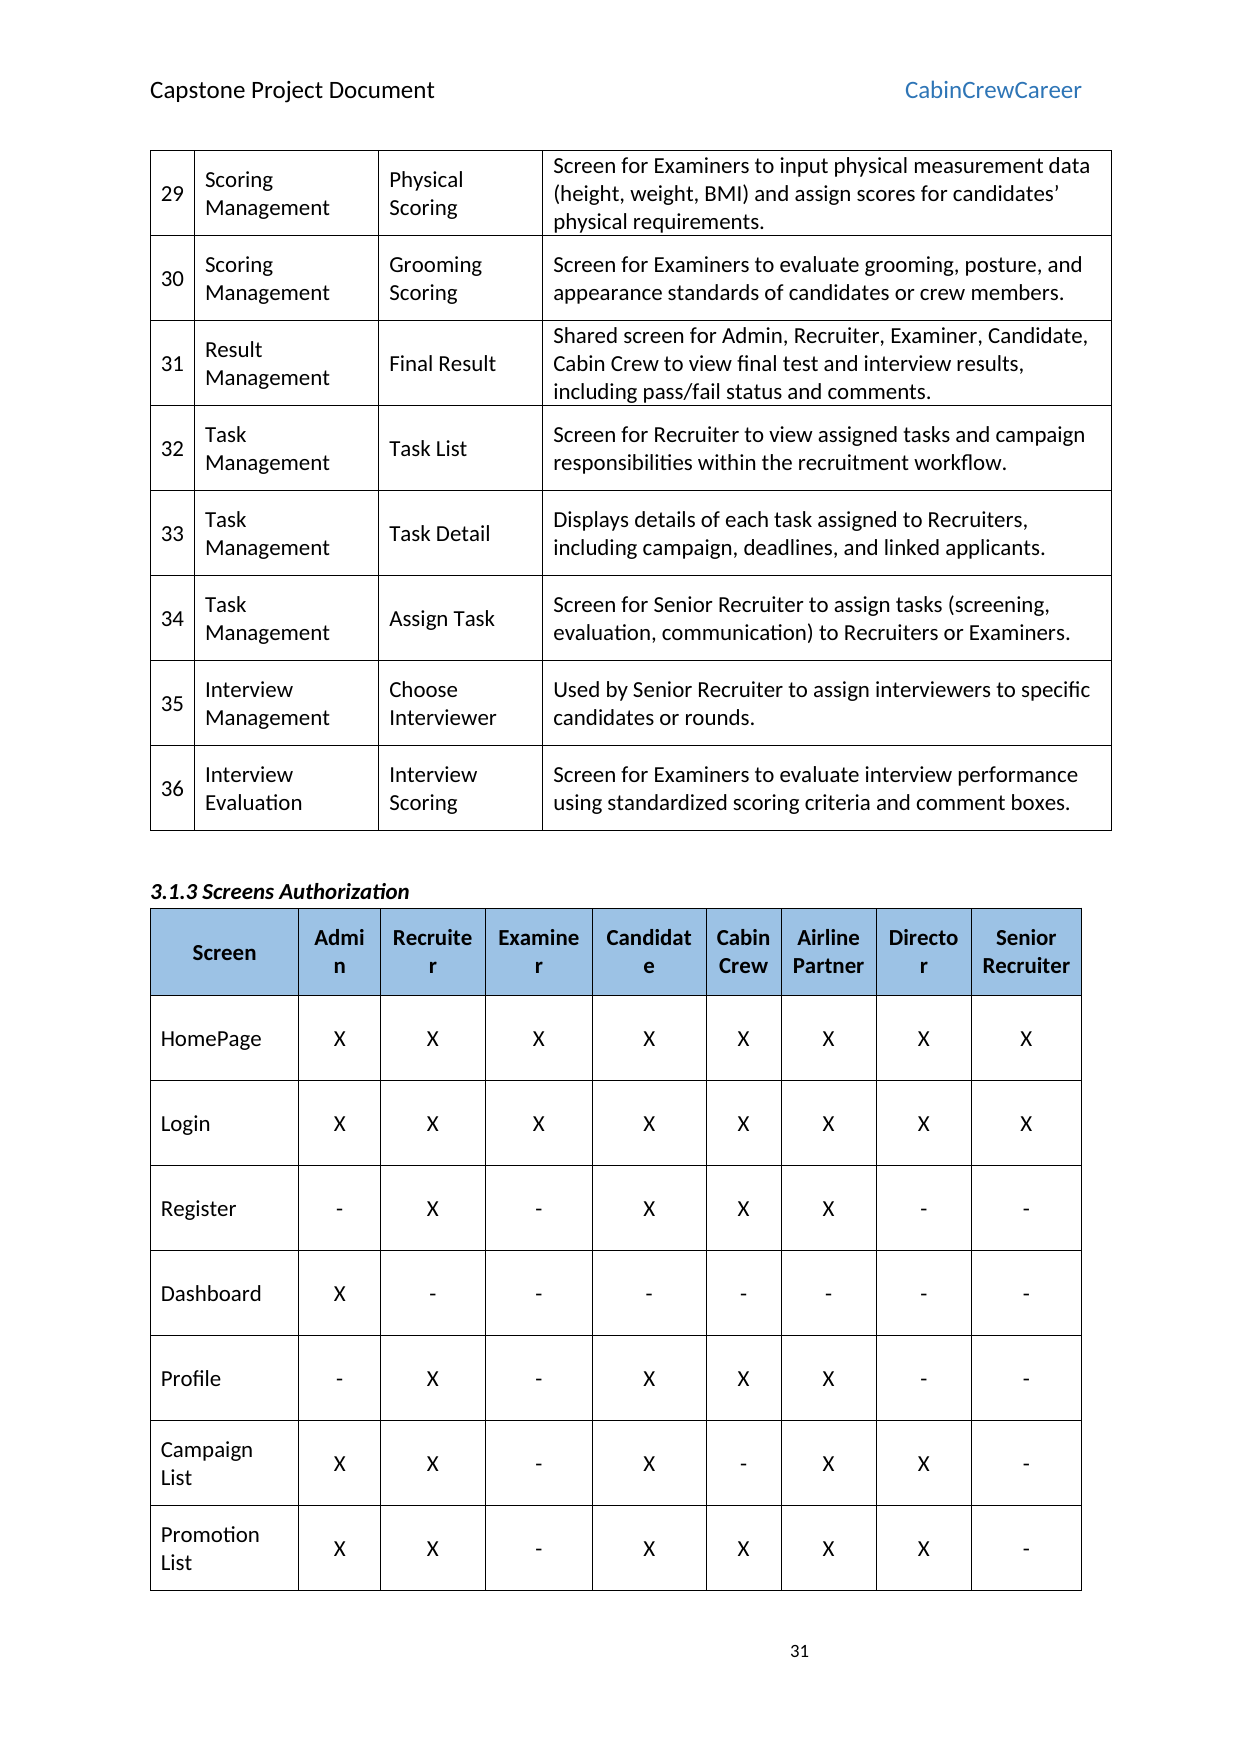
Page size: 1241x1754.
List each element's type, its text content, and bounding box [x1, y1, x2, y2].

table_cell Task List [379, 406, 542, 490]
table_cell - [972, 1506, 1081, 1590]
table_cell X [381, 1166, 485, 1250]
table_cell - [707, 1421, 781, 1505]
table_cell HomePage [151, 996, 298, 1080]
subtitle 3.1.3 Screens Authorization [150, 877, 1090, 905]
table_cell - [486, 1336, 592, 1420]
table_cell Task Management [195, 491, 378, 575]
table_cell - [486, 1251, 592, 1335]
table_cell X [486, 996, 592, 1080]
table_cell - [486, 1166, 592, 1250]
table_cell Interview Evaluation [195, 746, 378, 830]
table_cell Physical Scoring [379, 151, 542, 235]
table_cell - [299, 1336, 380, 1420]
table_cell X [299, 1421, 380, 1505]
table_cell X [877, 996, 971, 1080]
table_cell X [299, 1081, 380, 1165]
table_cell Screen for Examiners to input physical measurement data (height, weight, BMI) and assign scores for candidates’ physical requirements. [543, 151, 1111, 235]
table_header Airline Partner [782, 909, 876, 995]
table_cell X [593, 1421, 706, 1505]
table_cell X [381, 1506, 485, 1590]
table_cell 36 [151, 746, 194, 830]
table_cell 31 [151, 321, 194, 405]
table_cell - [972, 1336, 1081, 1420]
table_cell - [877, 1336, 971, 1420]
table_cell Interview Scoring [379, 746, 542, 830]
table_cell - [972, 1251, 1081, 1335]
table_header Senior Recruiter [972, 909, 1081, 995]
table_cell - [299, 1166, 380, 1250]
table_cell - [486, 1506, 592, 1590]
table_cell Screen for Examiners to evaluate interview performance using standardized scoring criteria and comment boxes. [543, 746, 1111, 830]
table_cell Result Management [195, 321, 378, 405]
table_cell Task Management [195, 576, 378, 660]
table_cell Promotion List [151, 1506, 298, 1590]
table_cell - [972, 1421, 1081, 1505]
table_cell 32 [151, 406, 194, 490]
table_cell X [593, 1166, 706, 1250]
table_header Admin [299, 909, 380, 995]
table_cell Screen for Examiners to evaluate grooming, posture, and appearance standards of candidates or crew members. [543, 236, 1111, 320]
table_cell X [299, 1251, 380, 1335]
table_header Candidate [593, 909, 706, 995]
table_cell X [381, 1081, 485, 1165]
table_cell - [972, 1166, 1081, 1250]
table_cell X [707, 1166, 781, 1250]
table_cell X [782, 1506, 876, 1590]
table_cell - [877, 1251, 971, 1335]
table_cell X [972, 996, 1081, 1080]
table_cell Scoring Management [195, 151, 378, 235]
table_cell X [972, 1081, 1081, 1165]
table_cell X [877, 1081, 971, 1165]
table_cell - [381, 1251, 485, 1335]
table_cell Scoring Management [195, 236, 378, 320]
table_cell 35 [151, 661, 194, 745]
table_cell X [381, 1336, 485, 1420]
table_header Director [877, 909, 971, 995]
table_cell X [782, 996, 876, 1080]
table_cell Choose Interviewer [379, 661, 542, 745]
table_cell 30 [151, 236, 194, 320]
table_cell Login [151, 1081, 298, 1165]
table_cell - [593, 1251, 706, 1335]
table_cell Grooming Scoring [379, 236, 542, 320]
table_header Recruiter [381, 909, 485, 995]
table_cell - [707, 1251, 781, 1335]
table_cell Campaign List [151, 1421, 298, 1505]
table_cell 33 [151, 491, 194, 575]
table_cell X [299, 996, 380, 1080]
table_cell X [381, 996, 485, 1080]
table_cell Screen for Recruiter to view assigned tasks and campaign responsibilities within the recruitment workflow. [543, 406, 1111, 490]
table_cell Register [151, 1166, 298, 1250]
table_cell Profile [151, 1336, 298, 1420]
table_cell X [782, 1081, 876, 1165]
table_cell Task Detail [379, 491, 542, 575]
table_cell X [707, 1081, 781, 1165]
table_cell X [707, 1506, 781, 1590]
table_cell Displays details of each task assigned to Recruiters, including campaign, deadlines, and linked applicants. [543, 491, 1111, 575]
table_cell - [486, 1421, 592, 1505]
table_cell Shared screen for Admin, Recruiter, Examiner, Candidate, Cabin Crew to view final test and interview results, including pass/fail status and comments. [543, 321, 1111, 405]
table_cell X [782, 1336, 876, 1420]
table_cell X [381, 1421, 485, 1505]
table_cell Dashboard [151, 1251, 298, 1335]
table_cell X [593, 996, 706, 1080]
table_cell Final Result [379, 321, 542, 405]
table_cell X [707, 1336, 781, 1420]
table_cell - [877, 1166, 971, 1250]
table_header Examiner [486, 909, 592, 995]
table_cell 29 [151, 151, 194, 235]
table_cell X [486, 1081, 592, 1165]
table_cell X [707, 996, 781, 1080]
table_cell X [593, 1506, 706, 1590]
table_cell Task Management [195, 406, 378, 490]
table_cell Screen for Senior Recruiter to assign tasks (screening, evaluation, communication) to Recruiters or Examiners. [543, 576, 1111, 660]
table_cell - [782, 1251, 876, 1335]
table_cell X [782, 1421, 876, 1505]
table_cell Interview Management [195, 661, 378, 745]
table_cell X [782, 1166, 876, 1250]
table_cell X [593, 1081, 706, 1165]
table_cell X [593, 1336, 706, 1420]
table_header Cabin Crew [707, 909, 781, 995]
table_cell X [299, 1506, 380, 1590]
table_cell X [877, 1421, 971, 1505]
table_header Screen [151, 909, 298, 995]
table_cell Used by Senior Recruiter to assign interviewers to specific candidates or rounds. [543, 661, 1111, 745]
table_cell X [877, 1506, 971, 1590]
table_cell Assign Task [379, 576, 542, 660]
table_cell 34 [151, 576, 194, 660]
